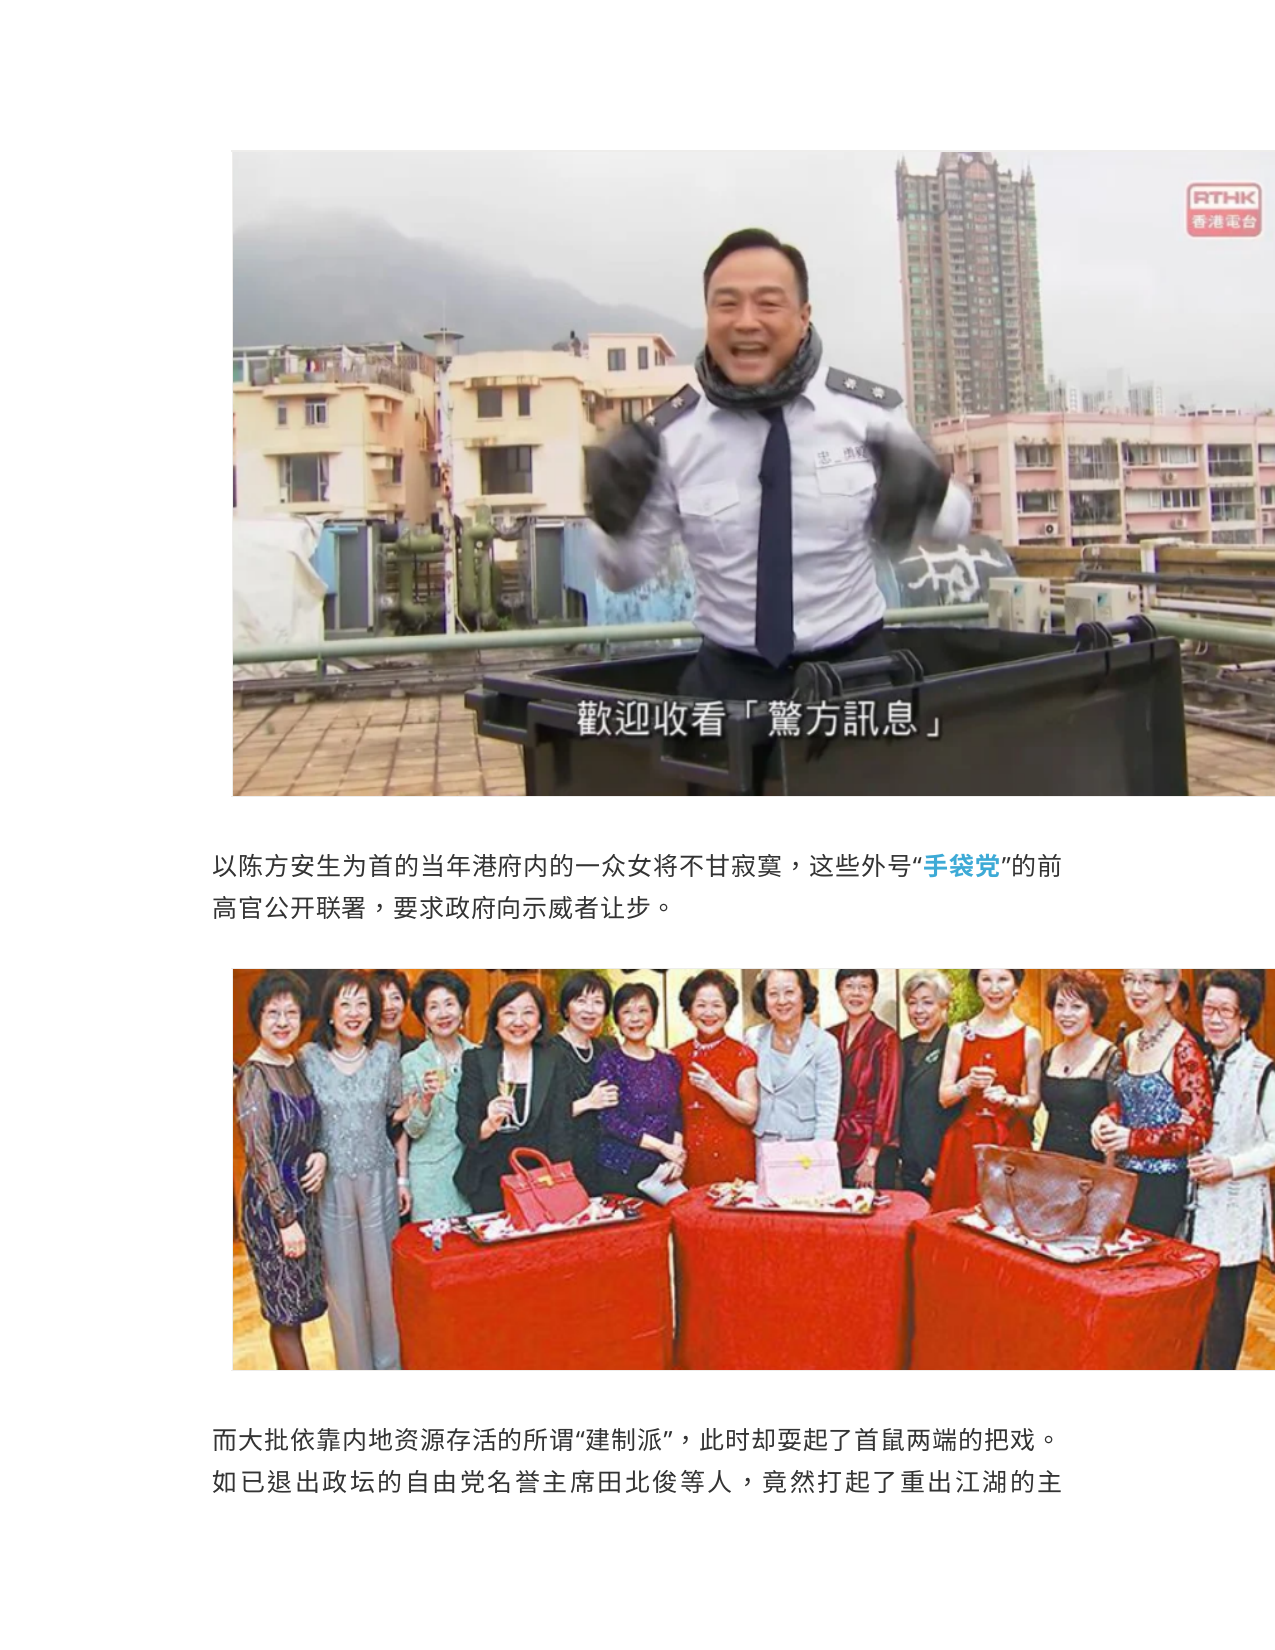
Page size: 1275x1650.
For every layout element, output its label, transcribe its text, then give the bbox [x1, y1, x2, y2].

picture [233, 152, 1275, 796]
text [212, 1414, 1062, 1499]
text 以陈方安生为首的当年港府内的一众女将不甘寂寞，这些外号“手袋党”的前高官公开联署，要求政府向示威者让步。 [212, 840, 1062, 925]
picture [233, 969, 1275, 1370]
